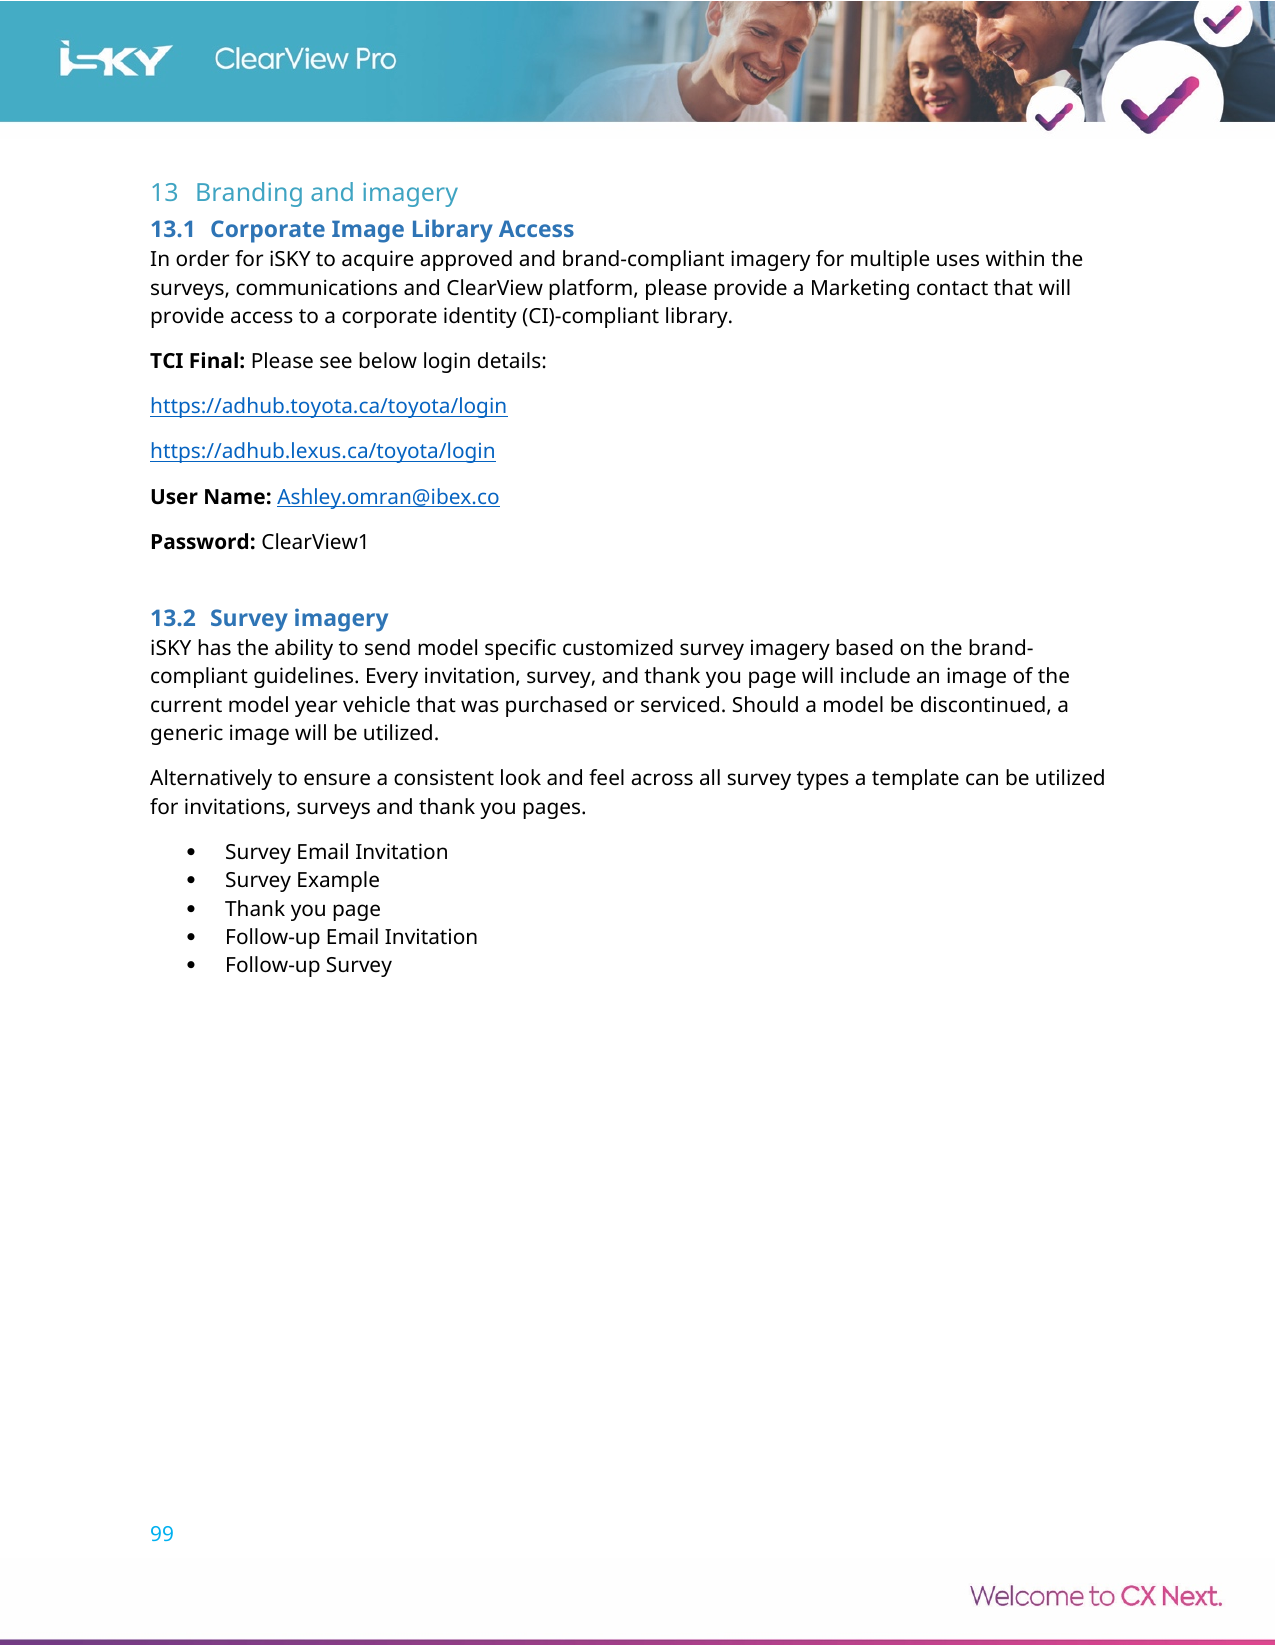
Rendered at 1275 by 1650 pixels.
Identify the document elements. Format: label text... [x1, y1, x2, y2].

text TCI Final: Please see below login details: [150, 346, 1125, 375]
text Password: ClearView1 [150, 527, 1125, 555]
subtitle Branding and imagery [150, 175, 1125, 209]
list Follow-up Survey [187, 951, 1125, 979]
picture [0, 1558, 1275, 1645]
subtitle Survey imagery [150, 602, 1125, 633]
text In order for iSKY to acquire approved and brand-compliant imagery for multiple uses within the surveys, communications and ClearView platform, please provide a Marketing contact that will provide access to a corporate identity (CI)-compliant library. [150, 244, 1125, 330]
list Survey Email Invitation [187, 837, 1125, 865]
list Survey Example [187, 865, 1125, 894]
subtitle Corporate Image Library Access [150, 213, 1125, 244]
text https://adhub.toyota.ca/toyota/login [150, 392, 1125, 420]
list Thank you page [187, 894, 1125, 922]
list Follow-up Email Invitation [187, 922, 1125, 951]
text iSKY has the ability to send model specific customized survey imagery based on the brand-compliant guidelines. Every invitation, survey, and thank you page will include an image of the current model year vehicle that was purchased or serviced. Should a model be discontinued, a generic image will be utilized. [150, 633, 1125, 747]
picture [0, 1, 1275, 139]
text User Name: Ashley.omran@ibex.co [150, 482, 1125, 510]
text https://adhub.lexus.ca/toyota/login [150, 437, 1125, 465]
text Alternatively to ensure a consistent look and feel across all survey types a template can be utilized for invitations, surveys and thank you pages. [150, 763, 1125, 820]
